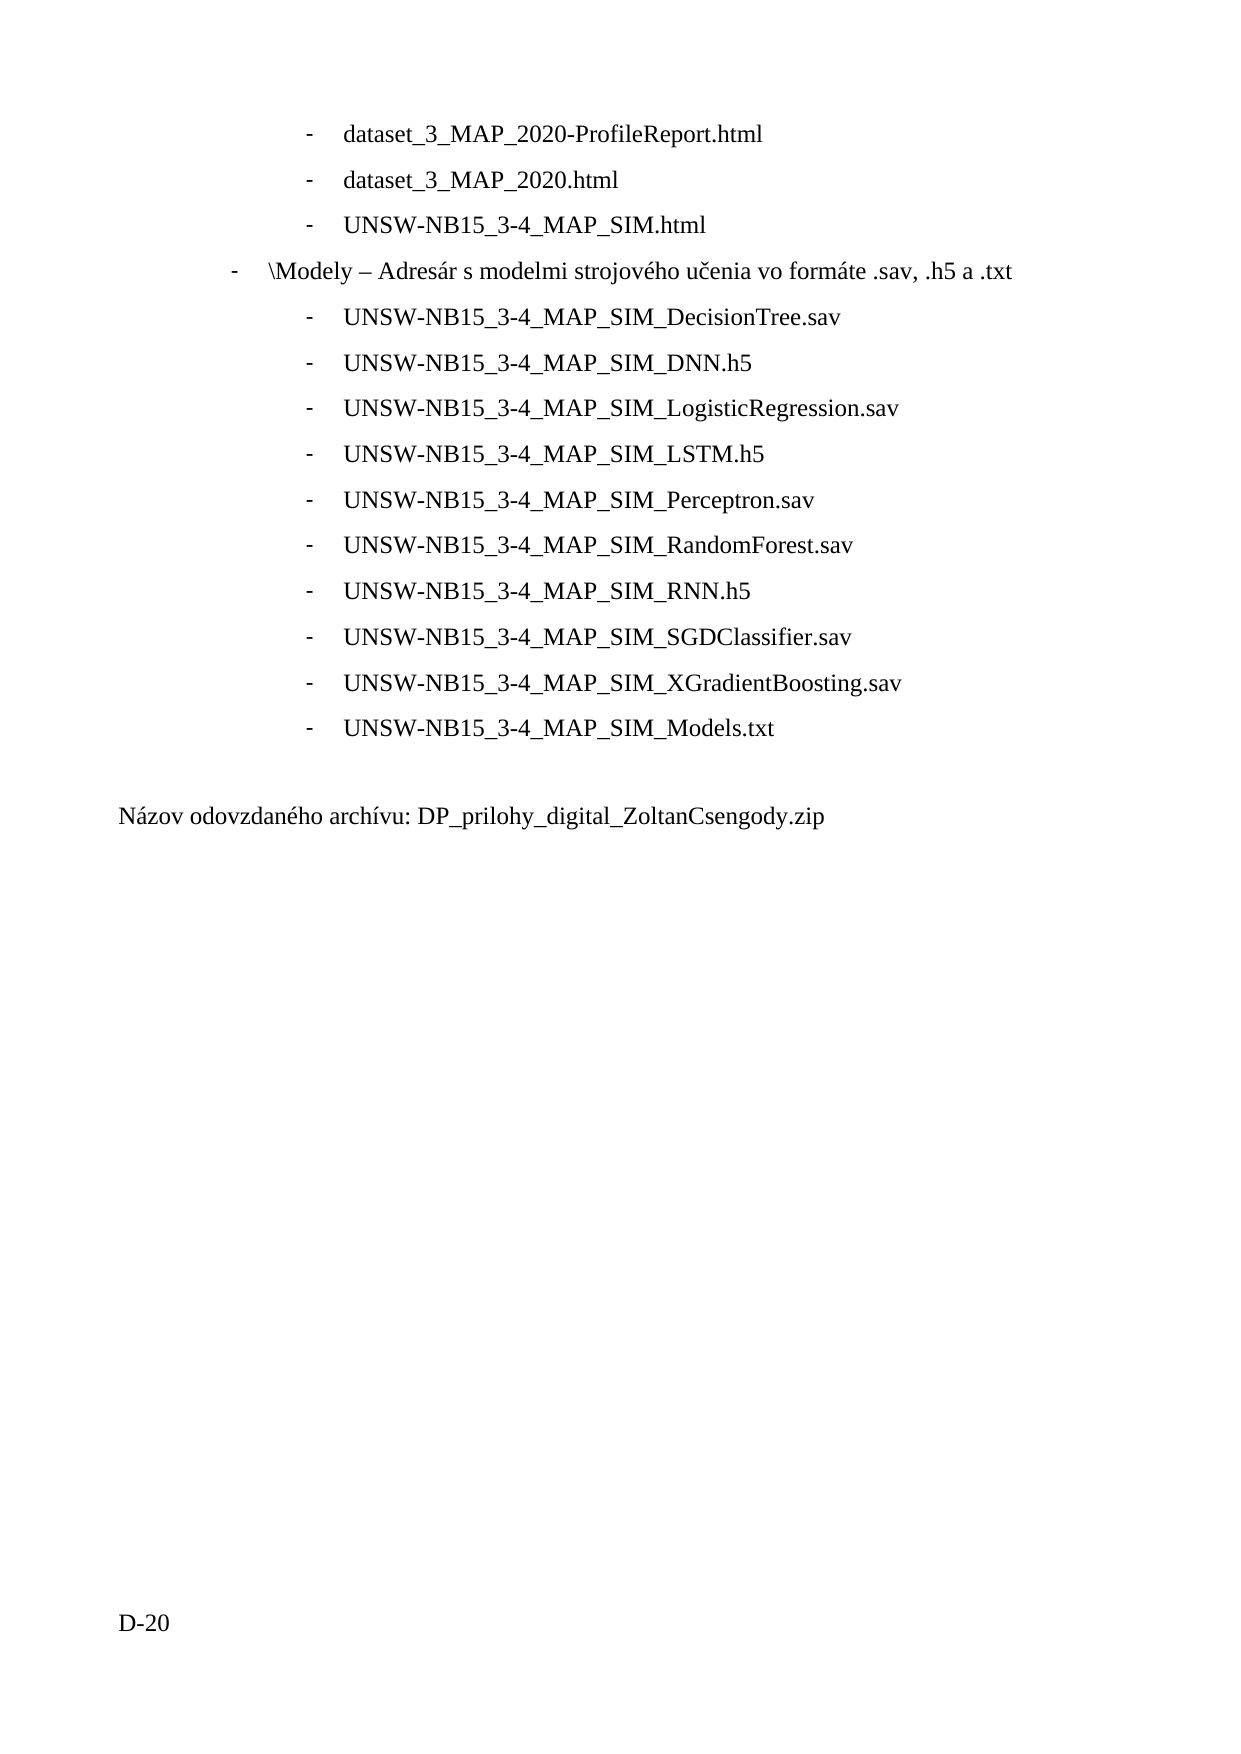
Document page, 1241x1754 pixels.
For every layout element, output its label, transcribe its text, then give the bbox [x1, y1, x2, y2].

text Názov odovzdaného archívu: DP_prilohy_digital_ZoltanCsengody.zip [118, 801, 1122, 830]
list UNSW-NB15_3-4_MAP_SIM_XGradientBoosting.sav [306, 667, 1122, 697]
list UNSW-NB15_3-4_MAP_SIM_DecisionTree.sav [306, 301, 1122, 332]
list \Modely – Adresár s modelmi strojového učenia vo formáte .sav, .h5 a .txt [231, 255, 1122, 286]
list dataset_3_MAP_2020-ProfileReport.html [306, 118, 1122, 149]
list UNSW-NB15_3-4_MAP_SIM_LSTM.h5 [306, 438, 1122, 469]
list UNSW-NB15_3-4_MAP_SIM_Perceptron.sav [306, 484, 1122, 514]
list UNSW-NB15_3-4_MAP_SIM_LogisticRegression.sav [306, 392, 1122, 423]
list UNSW-NB15_3-4_MAP_SIM_DNN.h5 [306, 347, 1122, 377]
list UNSW-NB15_3-4_MAP_SIM_RNN.h5 [306, 575, 1122, 606]
list UNSW-NB15_3-4_MAP_SIM.html [306, 209, 1122, 240]
list UNSW-NB15_3-4_MAP_SIM_Models.txt [306, 713, 1122, 743]
list UNSW-NB15_3-4_MAP_SIM_RandomForest.sav [306, 530, 1122, 560]
list dataset_3_MAP_2020.html [306, 164, 1122, 194]
list UNSW-NB15_3-4_MAP_SIM_SGDClassifier.sav [306, 621, 1122, 652]
